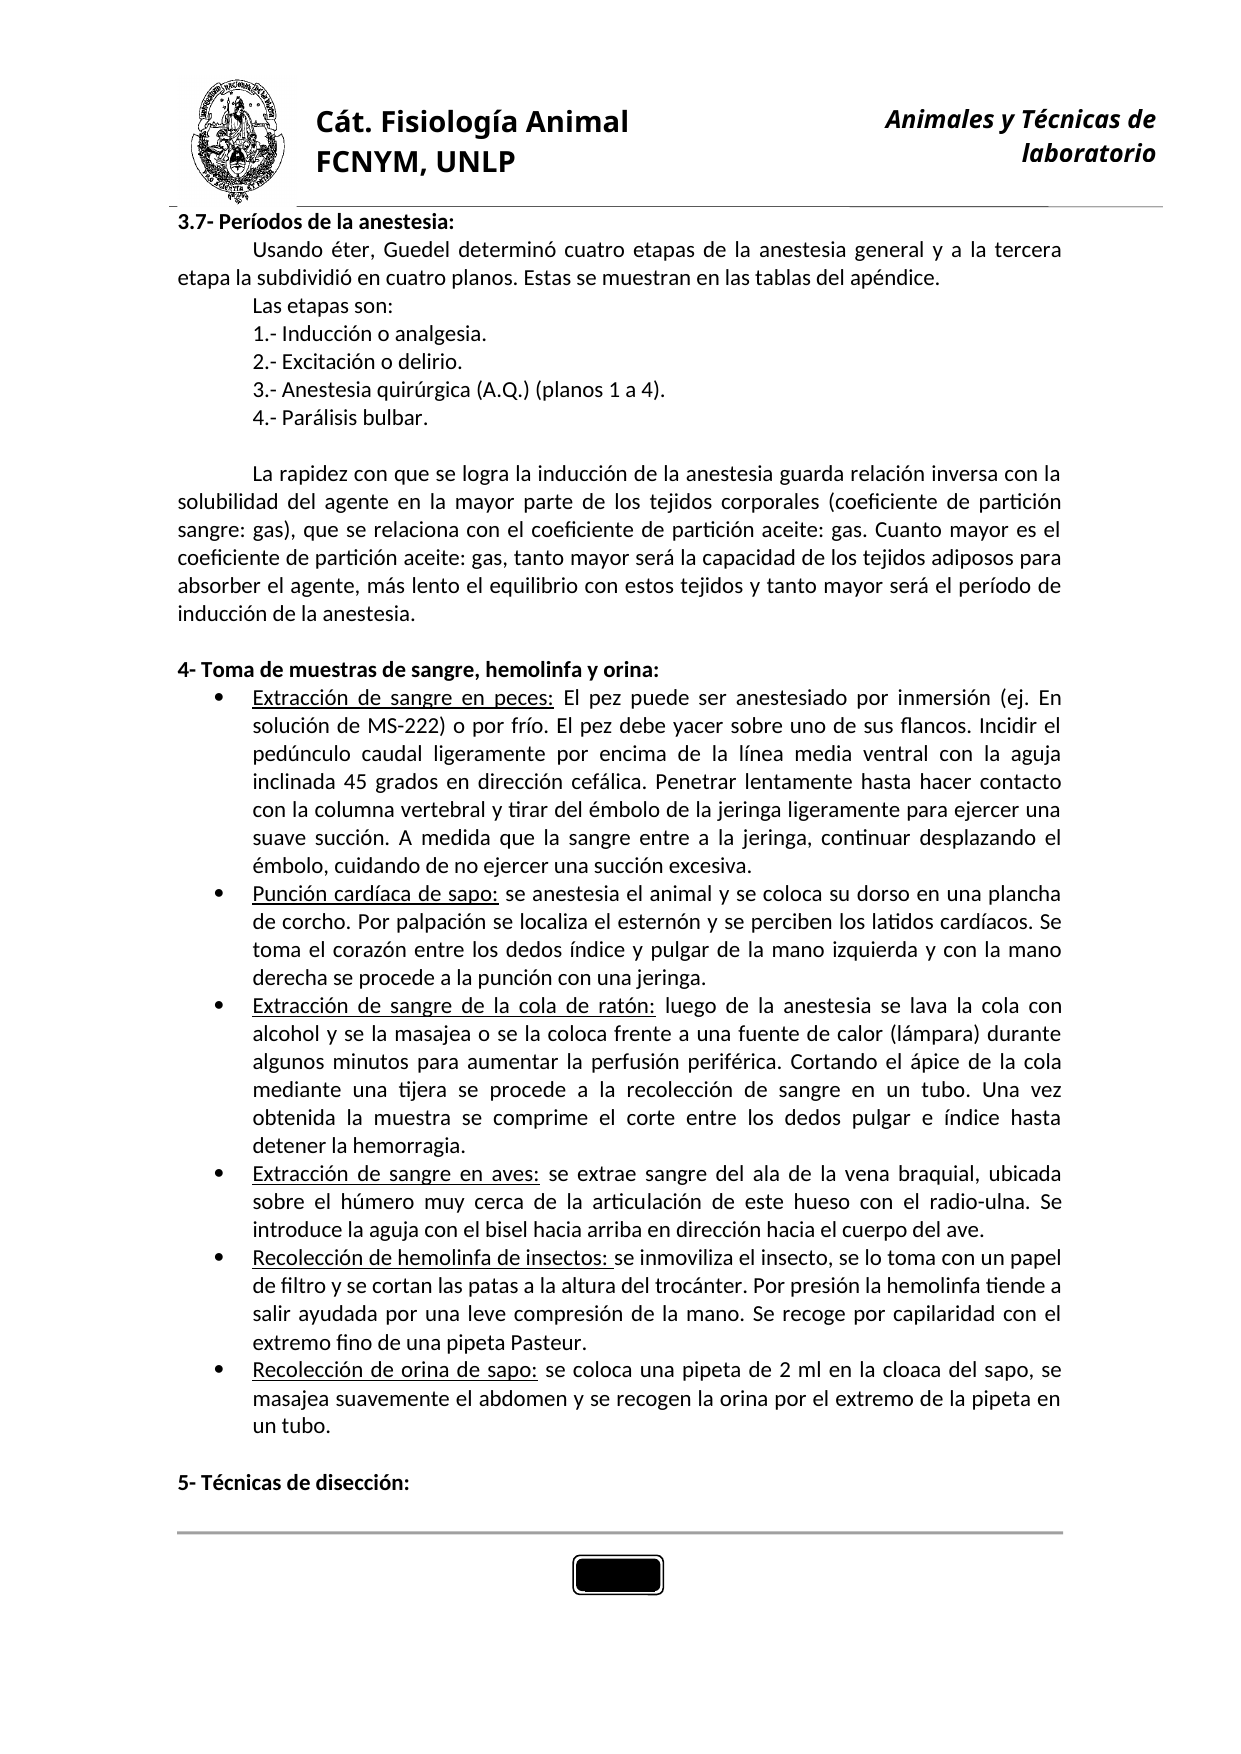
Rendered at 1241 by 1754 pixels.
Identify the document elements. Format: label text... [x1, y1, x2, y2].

text 1.- Inducción o analgesia. [252, 319, 1063, 347]
list Extracción de sangre en aves: se extrae sangre del ala de la vena braquial, ubicada sobre el húmero muy cerca de la articulación de este hueso con el radio-ulna. Se introduce la aguja con el bisel hacia arriba en dirección hacia el cuerpo del ave. [215, 1159, 1063, 1243]
list Recolección de orina de sapo: se coloca una pipeta de 2 ml en la cloaca del sapo, se masajea suavemente el abdomen y se recogen la orina por el extremo de la pipeta en un tubo. [215, 1356, 1063, 1440]
text 2.- Excitación o delirio. [252, 347, 1063, 375]
list Extracción de sangre de la cola de ratón: luego de la anestesia se lava la cola con alcohol y se la masajea o se la coloca frente a una fuente de calor (lámpara) durante algunos minutos para aumentar la perfusión periférica. Cortando el ápice de la cola mediante una tijera se procede a la recolección de sangre en un tubo. Una vez obtenida la muestra se comprime el corte entre los dedos pulgar e índice hasta detener la hemorragia. [215, 991, 1063, 1159]
text 3.- Anestesia quirúrgica (A.Q.) (planos 4). [252, 375, 1063, 403]
text Las etapas son: [177, 291, 1063, 319]
text 4- Toma de muestras de sangre, hemolinfa y orina: [177, 655, 1063, 683]
text 4.- Parálisis bulbar. [252, 403, 1063, 431]
picture [177, 75, 297, 207]
text 3.7- Períodos de la anestesia: [177, 207, 1063, 235]
text 5- Técnicas de disección: [177, 1468, 1063, 1496]
list Punción cardíaca de sapo: se anestesia el animal y se coloca su dorso en una plancha de corcho. Por palpación se localiza el esternón y se perciben los latidos cardíacos. Se toma el corazón entre los dedos índice y pulgar de la mano izquierda y con la mano derecha se procede a la punción con una jeringa. [215, 879, 1063, 991]
list Extracción de sangre en peces: El pez puede ser anestesiado por inmersión (ej. En solución de MS-222) o por frío. El pez debe yacer sobre uno de sus flancos. Incidir el pedúnculo caudal ligeramente por encima de la línea media ventral con la aguja inclinada 45 grados en dirección cefálica. Penetrar lentamente hasta hacer contacto con la columna vertebral y tirar del émbolo de la jeringa ligeramente para ejercer una suave succión. A medida que la sangre entre a la jeringa, continuar desplazando el émbolo, cuidando de no ejercer una succión excesiva. [215, 683, 1063, 879]
text Usando éter, Guedel determinó cuatro etapas de la anestesia general y a la tercera etapa la subdividió en cuatro planos. Estas se muestran en las tablas del apéndice. [177, 235, 1063, 291]
text La rapidez con que se logra la inducción de la anestesia guarda relación inversa con la solubilidad del agente en la mayor parte de los tejidos corporales (coeficiente de partición sangre: gas), que se relaciona con el coeficiente de partición aceite: gas. Cuanto mayor es el coeficiente de partición aceite: gas, tanto mayor será la capacidad de los tejidos adiposos para absorber el agente, más lento el equilibrio con estos tejidos y tanto mayor será el período de inducción de la anestesia. [177, 459, 1063, 627]
list Recolección de hemolinfa de insectos: se inmoviliza el insecto, se lo toma con un papel de filtro y se cortan las patas a la altura del trocánter. Por presión la hemolinfa tiende a salir ayudada por una leve compresión de la mano. Se recoge por capilaridad con el extremo fino de una pipeta Pasteur. [215, 1243, 1063, 1356]
